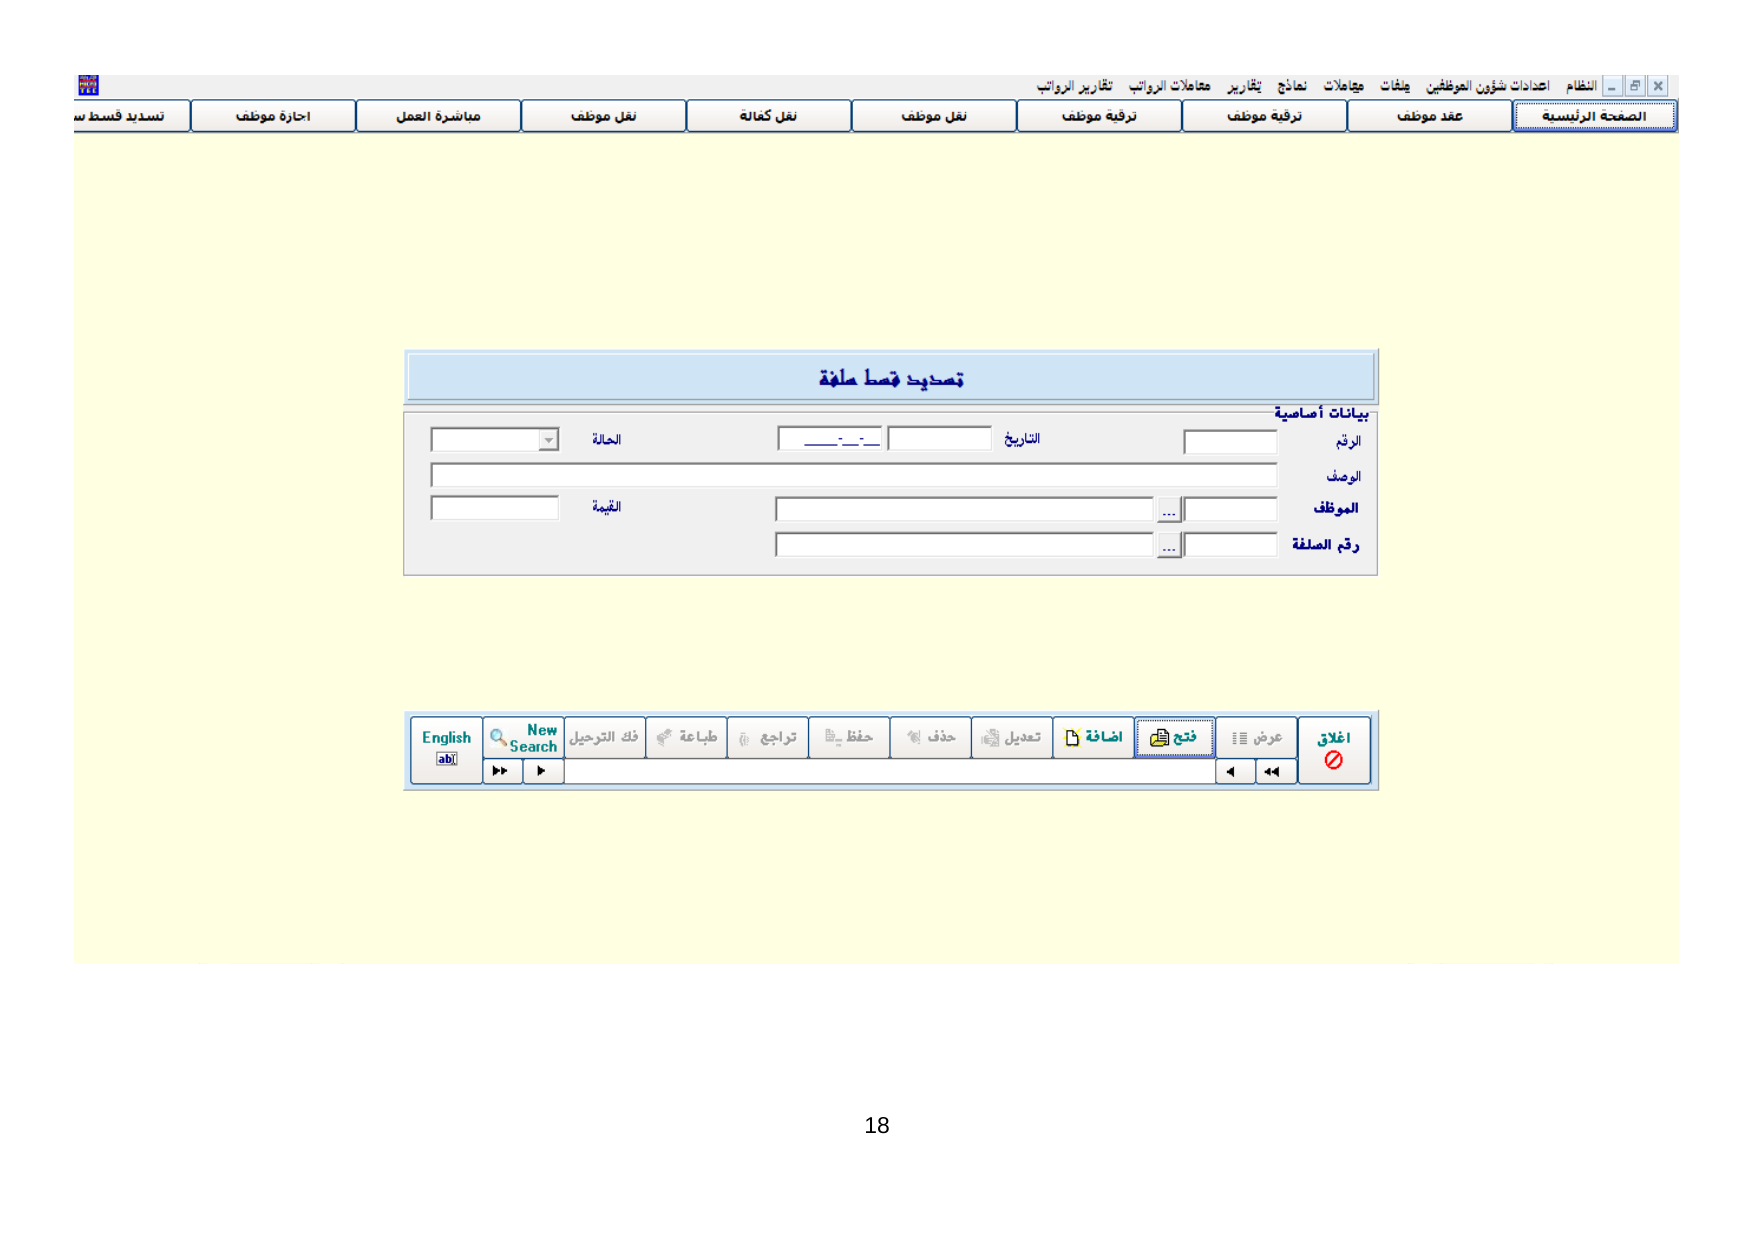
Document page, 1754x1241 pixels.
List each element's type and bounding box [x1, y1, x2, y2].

picture [74, 75, 1679, 964]
